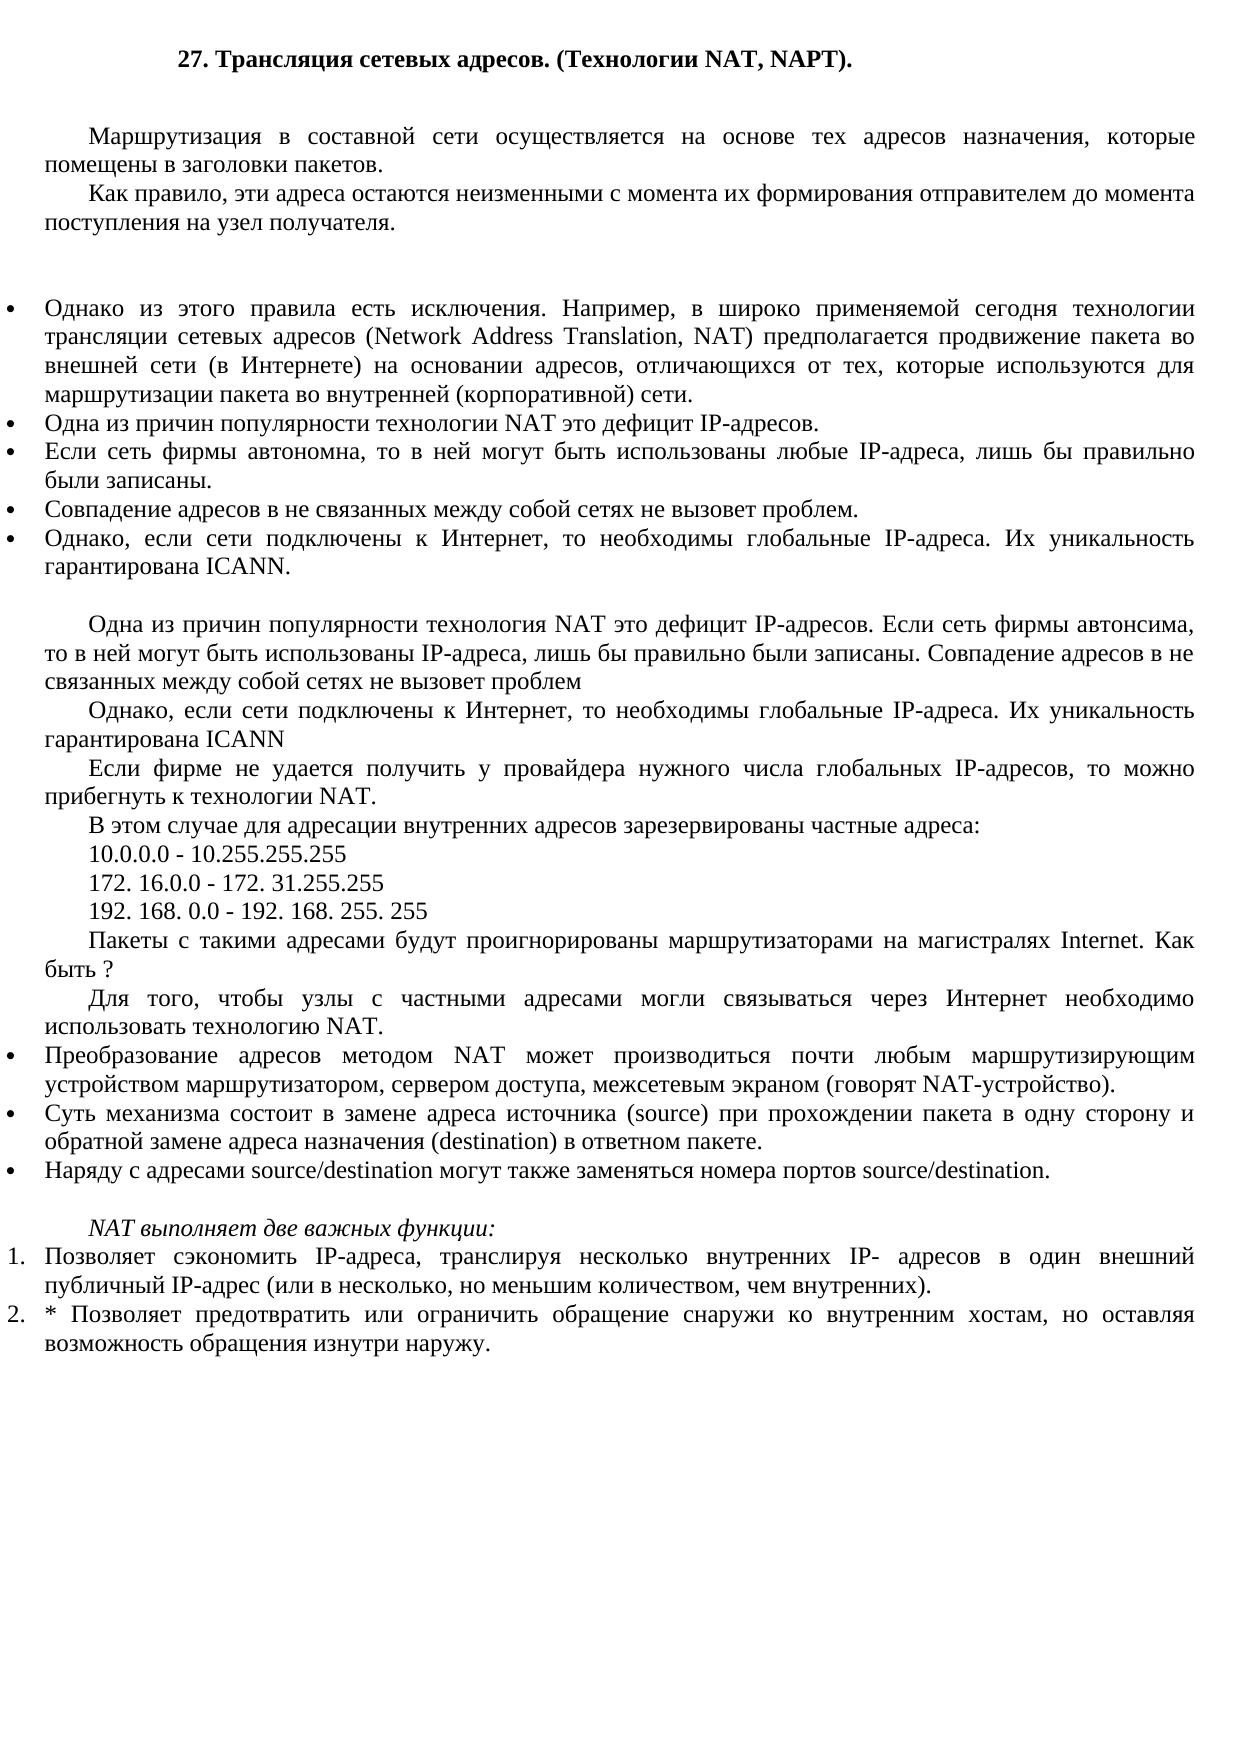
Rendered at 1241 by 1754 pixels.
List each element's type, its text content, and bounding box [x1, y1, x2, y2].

text Одна из причин популярности технология NAT это дефицит IP-адресов. Если сеть фирмы автонсима, то в ней могут быть использованы IP-адреса, лишь бы правильно были записаны. Совпадение адресов в не связанных между собой сетях не вызовет проблем [44, 609, 1196, 695]
list * Позволяет предотвратить или ограничить обращение снаружи ко внутренним хостам, но оставляя возможность обращения изнутри наружу. [7, 1299, 1196, 1356]
text NAT выполняет две важных функции: [44, 1213, 1196, 1241]
list Позволяет сэкономить IP-адреса, транслируя несколько внутренних IP- адресов в один внешний публичный IP-адрес (или в несколько, но меньшим количеством, чем внутренних). [7, 1241, 1196, 1299]
list Однако из этого правила есть исключения. Например, в широко применяемой сегодня технологии трансляции сетевых адресов (Network Address Translation, NAT) предполагается продвижение пакета во внешней сети (в Интернете) на основании адресов, отличающихся от тех, которые используются для маршрутизации пакета во внутренней (корпоративной) сети. [7, 293, 1196, 408]
list Если сеть фирмы автономна, то в ней могут быть использованы любые IP-адреса, лишь бы правильно были записаны. [7, 436, 1196, 494]
text 172. 16.0.0 - 172. 31.255.255 [44, 868, 1196, 896]
list Однако, если сети подключены к Интернет, то необходимы глобальные IP-адреса. Их уникальность гарантирована ICANN. [7, 523, 1196, 580]
list Суть механизма состоит в замене адреса источника (source) при прохождении пакета в одну сторону и обратной замене адреса назначения (destination) в ответном пакете. [7, 1098, 1196, 1155]
text 192. 168. 0.0 - 192. 168. 255. 255 [44, 896, 1196, 925]
text Маршрутизация в составной сети осуществляется на основе тех адресов назначения, которые помещены в заголовки пакетов. [44, 121, 1196, 178]
text Как правило, эти адреса остаются неизменными с момента их формирования отправителем до момента поступления на узел получателя. [44, 178, 1196, 236]
text 27. Трансляция сетевых адресов. (Технологии NAT, NAPT). [177, 44, 1152, 73]
text Однако, если сети подключены к Интернет, то необходимы глобальные IP-адреса. Их уникальность гарантирована ICANN [44, 695, 1196, 753]
list Совпадение адресов в не связанных между собой сетях не вызовет проблем. [7, 494, 1196, 523]
list Преобразование адресов методом NAT может производиться почти любым маршрутизирующим устройством маршрутизатором, сервером доступа, межсетевым экраном (говорят NAT-устройство). [7, 1040, 1196, 1098]
list Наряду с адресами source/destination могут также заменяться номера портов source/destination. [7, 1155, 1196, 1184]
list Одна из причин популярности технологии NAT это дефицит IP-адресов. [7, 408, 1196, 436]
text Для того, чтобы узлы с частными адресами могли связываться через Интернет необходимо использовать технологию NAT. [44, 983, 1196, 1040]
text Пакеты с такими адресами будут проигнорированы маршрутизаторами на магистралях Internet. Как быть ? [44, 925, 1196, 983]
text В этом случае для адресации внутренних адресов зарезервированы частные адреса: [44, 810, 1196, 839]
text 10.0.0.0 - 10.255.255.255 [44, 839, 1196, 868]
text Если фирме не удается получить у провайдера нужного числа глобальных IP-адресов, то можно прибегнуть к технологии NAT. [44, 753, 1196, 810]
